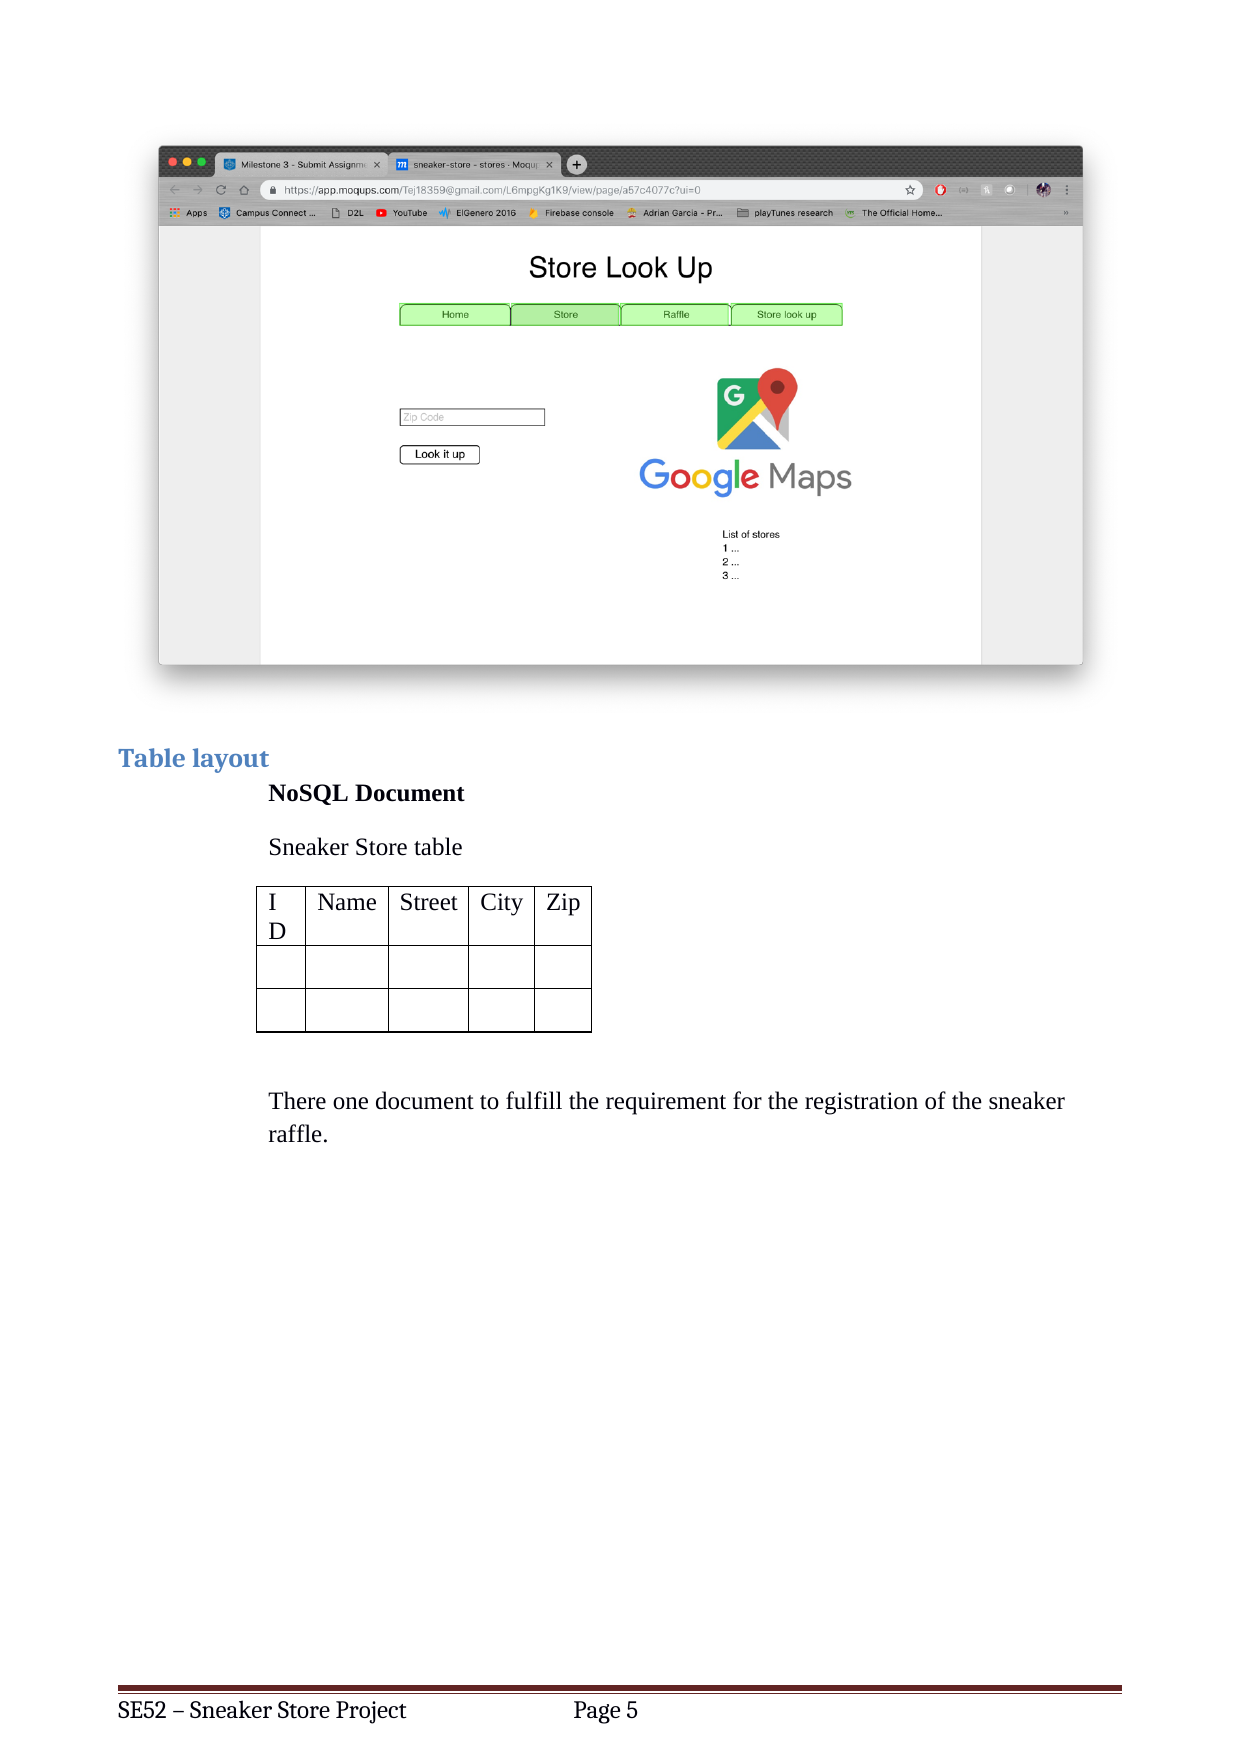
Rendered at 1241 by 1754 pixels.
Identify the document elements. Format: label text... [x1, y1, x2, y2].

list Sneaker Store table [268, 832, 1122, 861]
table_cell [469, 989, 534, 1031]
table_cell [389, 946, 468, 988]
table_header Zip [535, 887, 591, 944]
table_cell [306, 946, 388, 988]
table_cell [257, 946, 305, 988]
table_header ID [257, 887, 305, 944]
table_cell [306, 989, 388, 1031]
table_header City [469, 887, 534, 944]
list There one document to fulfill the requirement for the registration of the sneaker raffle. [268, 1086, 1122, 1148]
table_header Name [306, 887, 388, 944]
picture [118, 118, 1123, 718]
subtitle Table layout [118, 743, 1122, 774]
table_cell [469, 946, 534, 988]
table_cell [535, 946, 591, 988]
table_header Street [389, 887, 468, 944]
table_cell [257, 989, 305, 1031]
table_cell [535, 989, 591, 1031]
table_cell [389, 989, 468, 1031]
text NoSQL Document [118, 778, 1122, 807]
